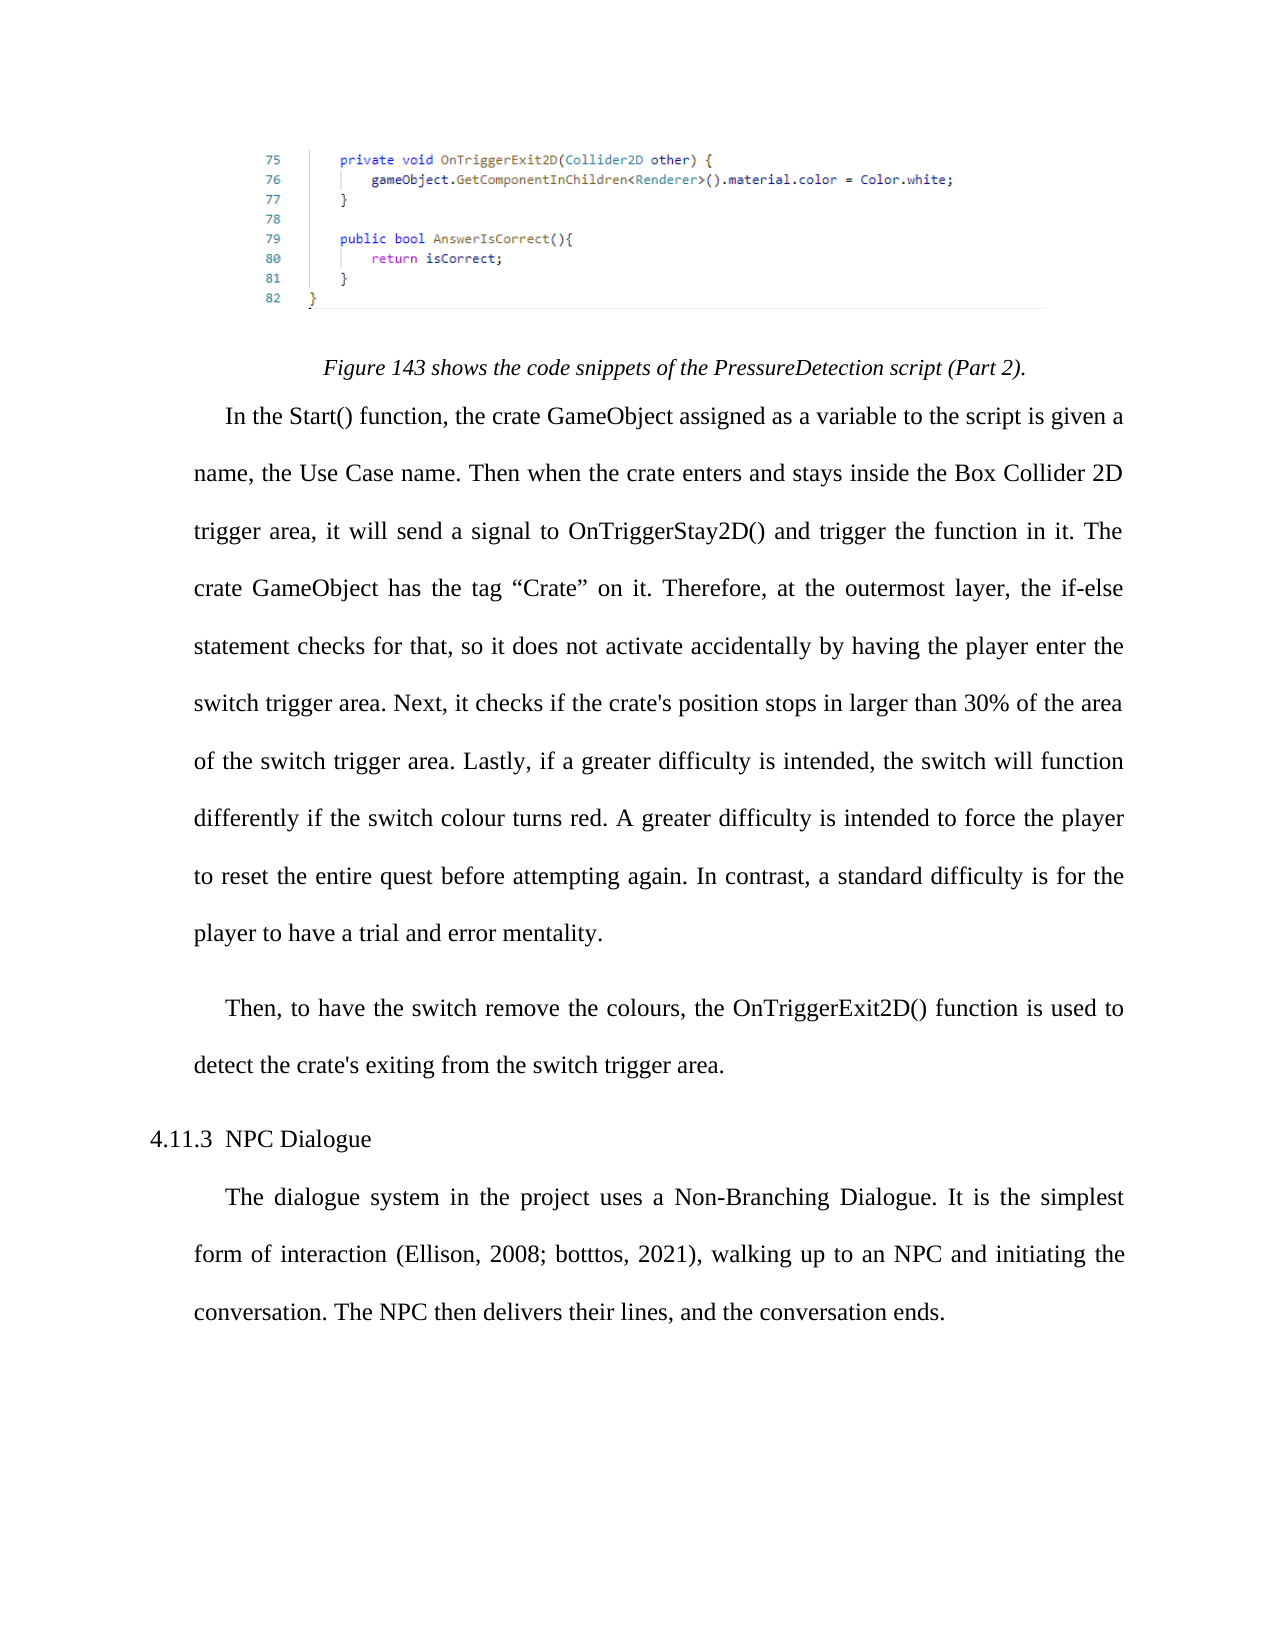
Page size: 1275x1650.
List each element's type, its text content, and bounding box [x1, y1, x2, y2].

picture [259, 150, 1047, 309]
text Figure 143 shows the code snippets of the PressureDetection script (Part 2). [194, 354, 1125, 380]
text In the Start() function, the crate GameObject assigned as a variable to the script is given a name, the Use Case name. Then when the crate enters and stays inside the Box Collider 2D trigger area, it will send a signal to OnTriggerStay2D() and trigger the function in it. The crate GameObject has the tag “Crate” on it. Therefore, at the outermost layer, the if-else statement checks for that, so it does not activate accidentally by having the player enter the switch trigger area. Next, it checks if the crate's position stops in larger than 30% of the area of the switch trigger area. Lastly, if a greater difficulty is intended, the switch will function differently if the switch colour turns red. A greater difficulty is intended to force the player to reset the entire quest before attempting again. In contrast, a standard difficulty is for the player to have a trial and error mentality. [194, 401, 1125, 947]
text Then, to have the switch remove the colours, the OnTriggerExit2D() function is used to detect the crate's exiting from the switch trigger area. [194, 993, 1125, 1079]
subtitle NPC Dialogue [150, 1124, 1125, 1153]
text The dialogue system in the project uses a Non-Branching Dialogue. It is the simplest form of interaction , walking up to an NPC and initiating the conversation. The NPC then delivers their lines, and the conversation ends. [194, 1182, 1125, 1326]
